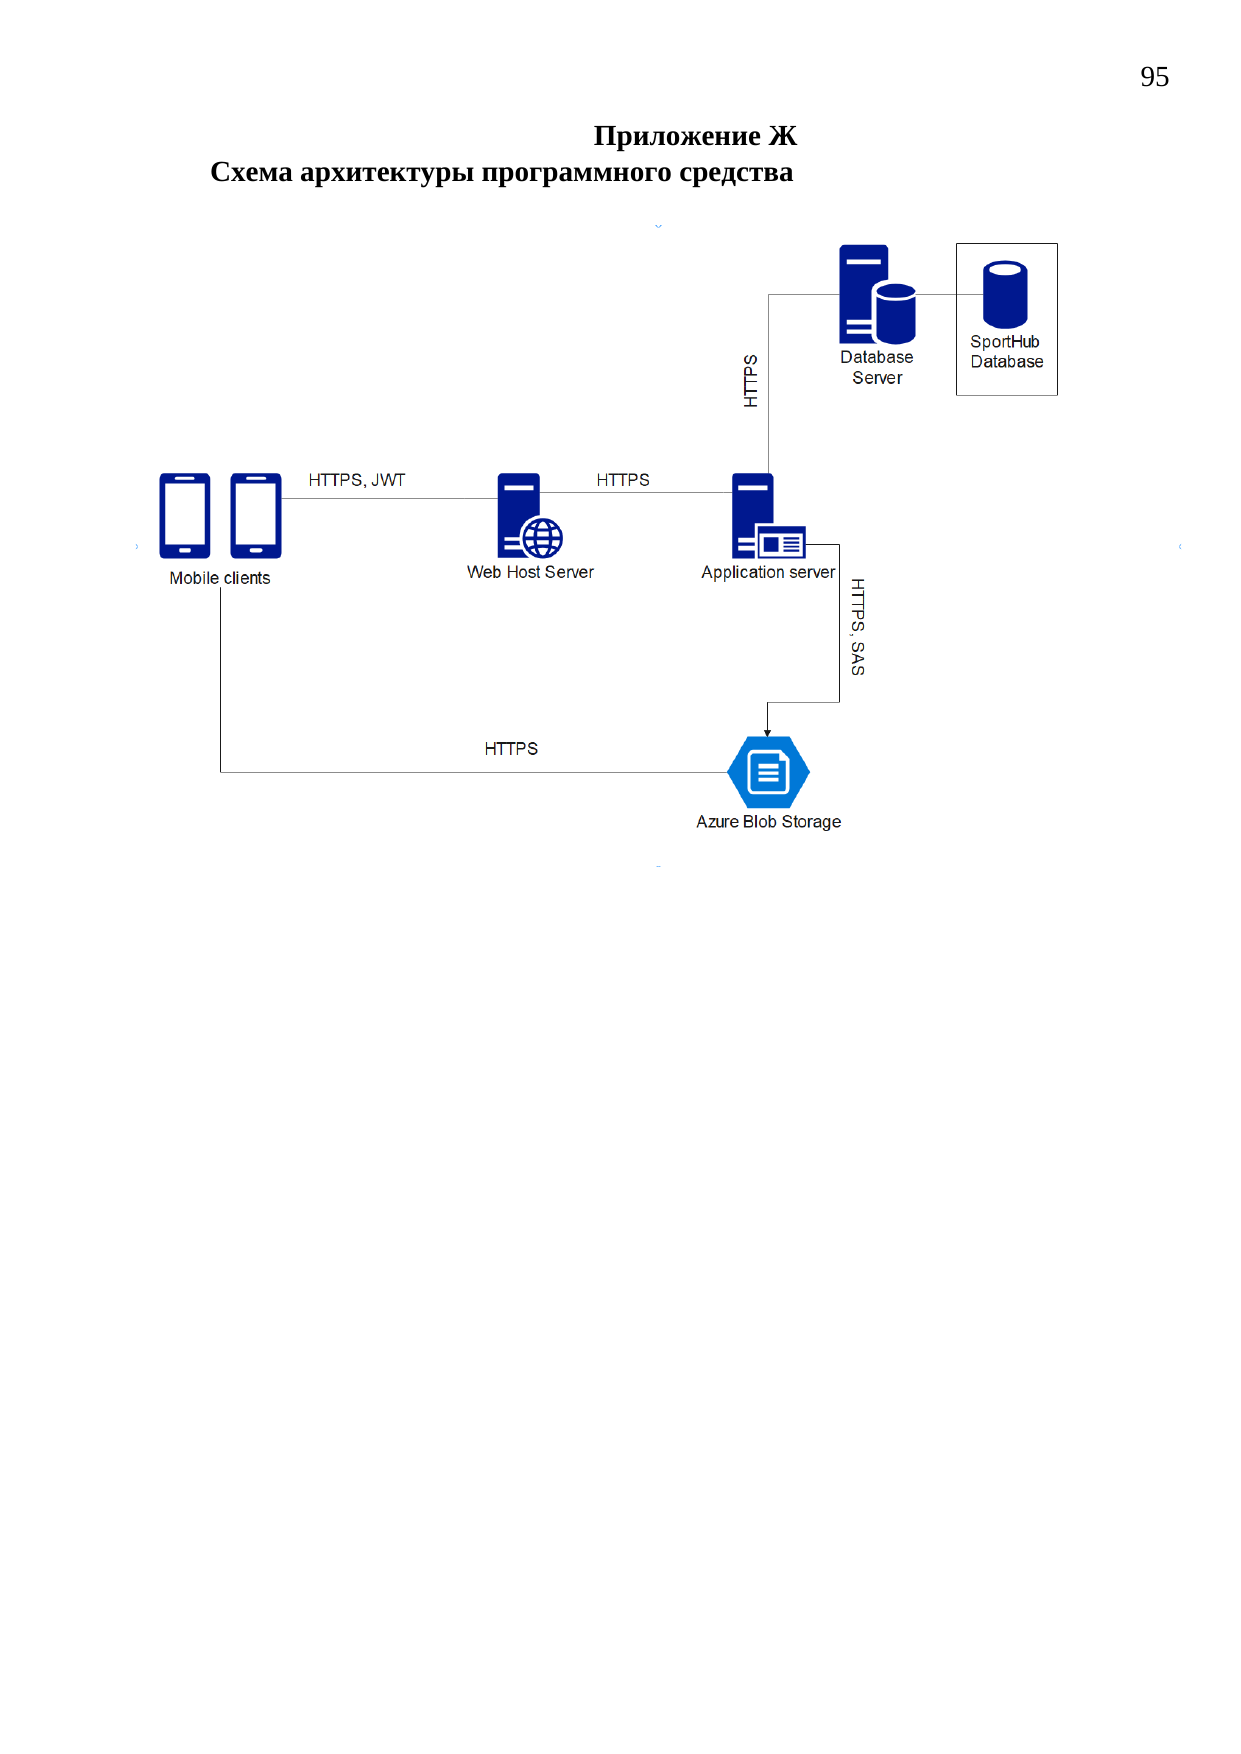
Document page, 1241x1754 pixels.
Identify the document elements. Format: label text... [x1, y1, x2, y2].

text Схема архитектуры программного средства [136, 154, 1181, 188]
text Приложение Ж [136, 118, 1181, 152]
picture [135, 225, 1182, 867]
